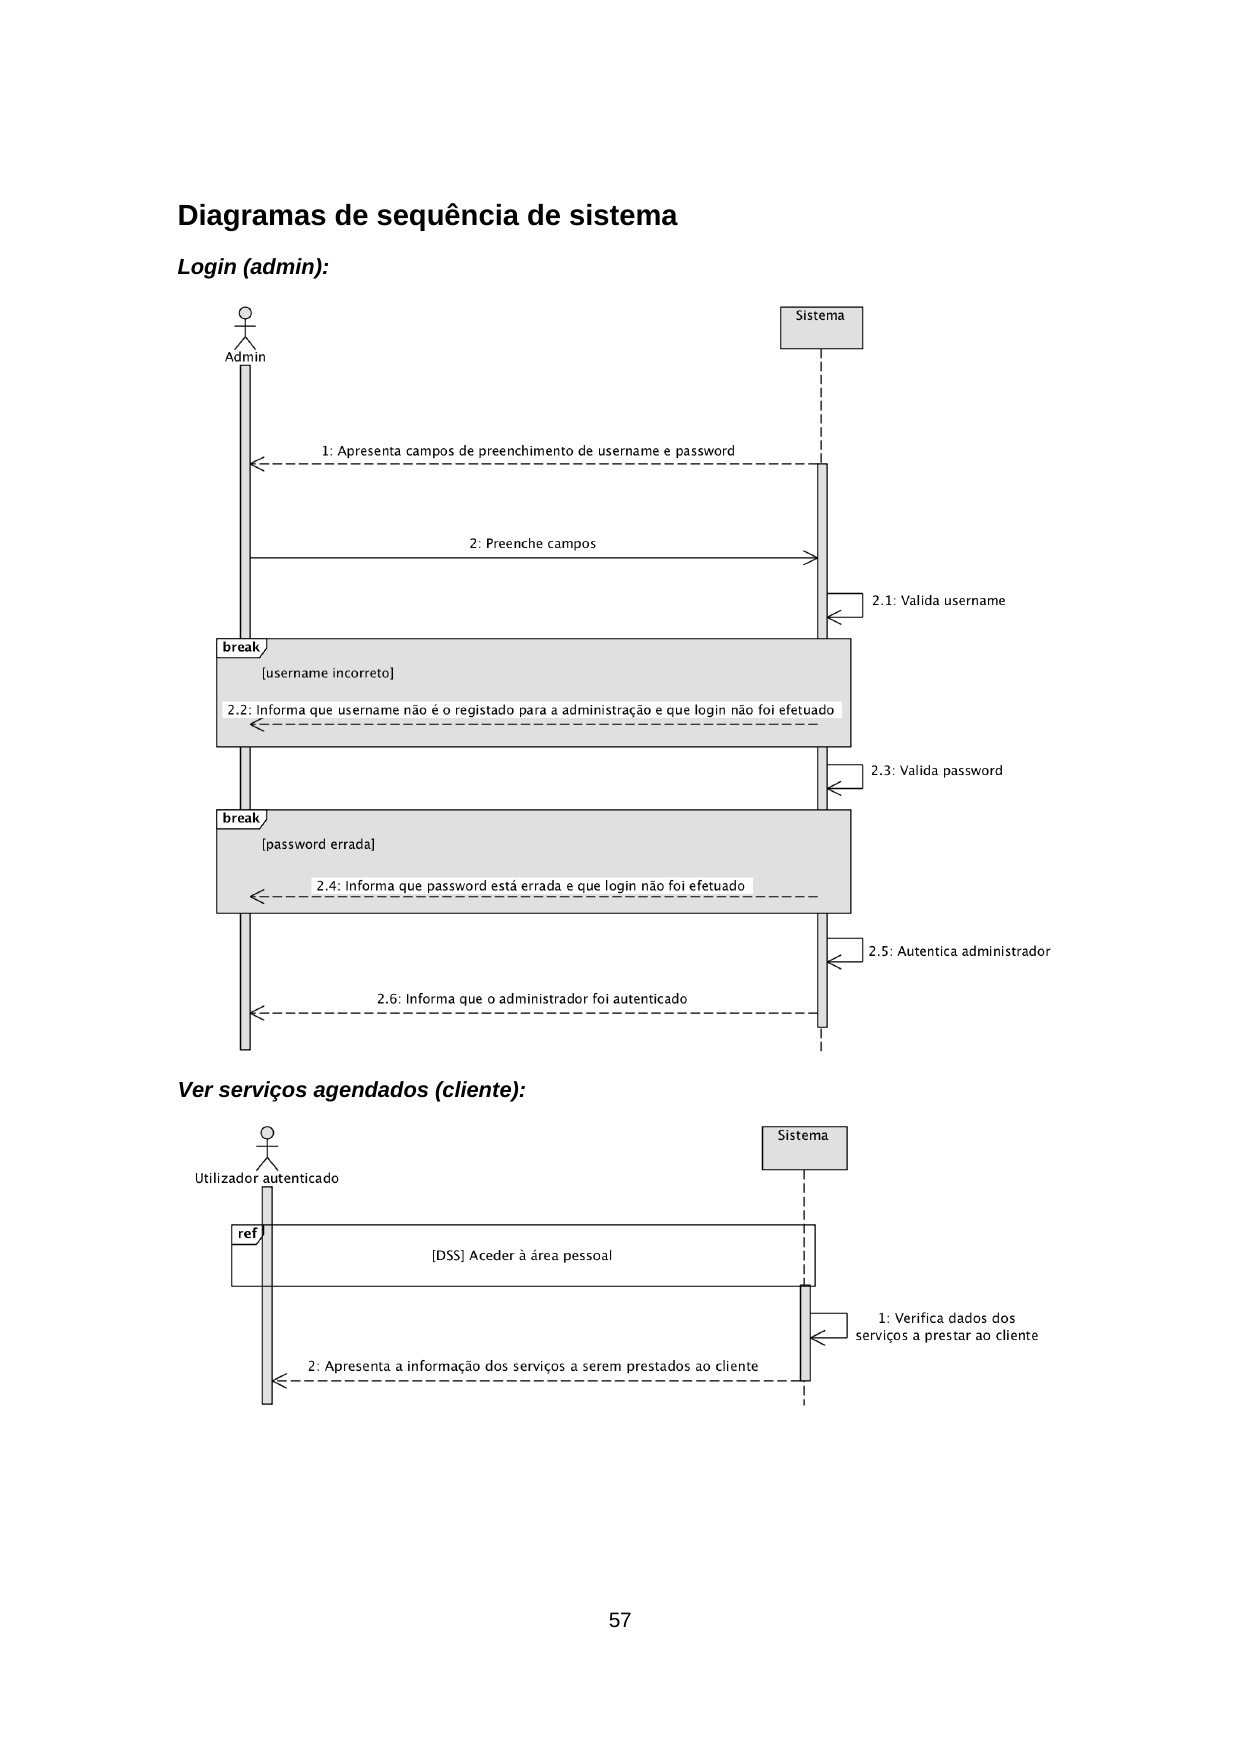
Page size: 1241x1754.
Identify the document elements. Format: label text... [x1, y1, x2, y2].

text Login (admin): [177, 254, 1063, 279]
picture [177, 292, 1063, 1066]
text Ver serviços agendados (cliente): [177, 1077, 1063, 1102]
picture [177, 1115, 1063, 1422]
subtitle Diagramas de sequência de sistema [177, 198, 1063, 231]
